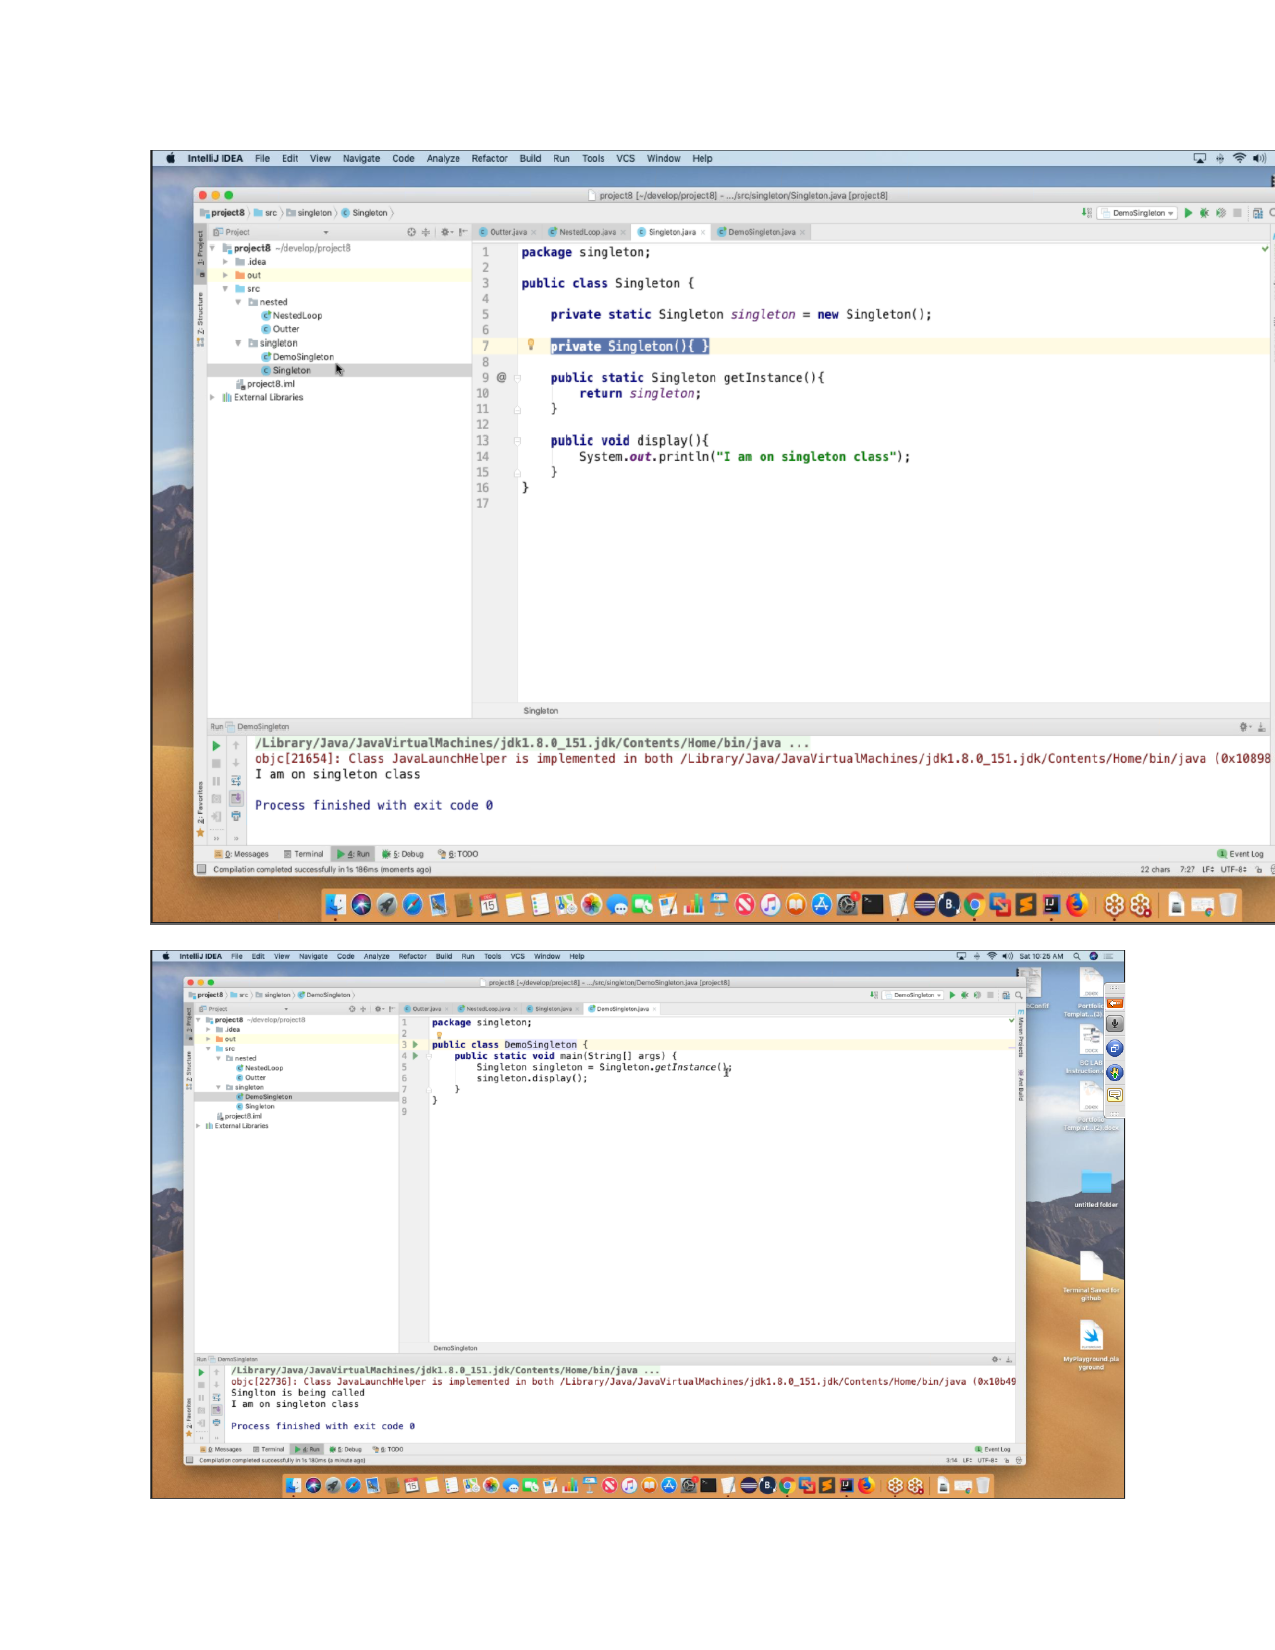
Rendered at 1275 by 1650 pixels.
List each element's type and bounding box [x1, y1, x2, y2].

picture [150, 150, 1275, 925]
picture [150, 950, 1125, 1499]
